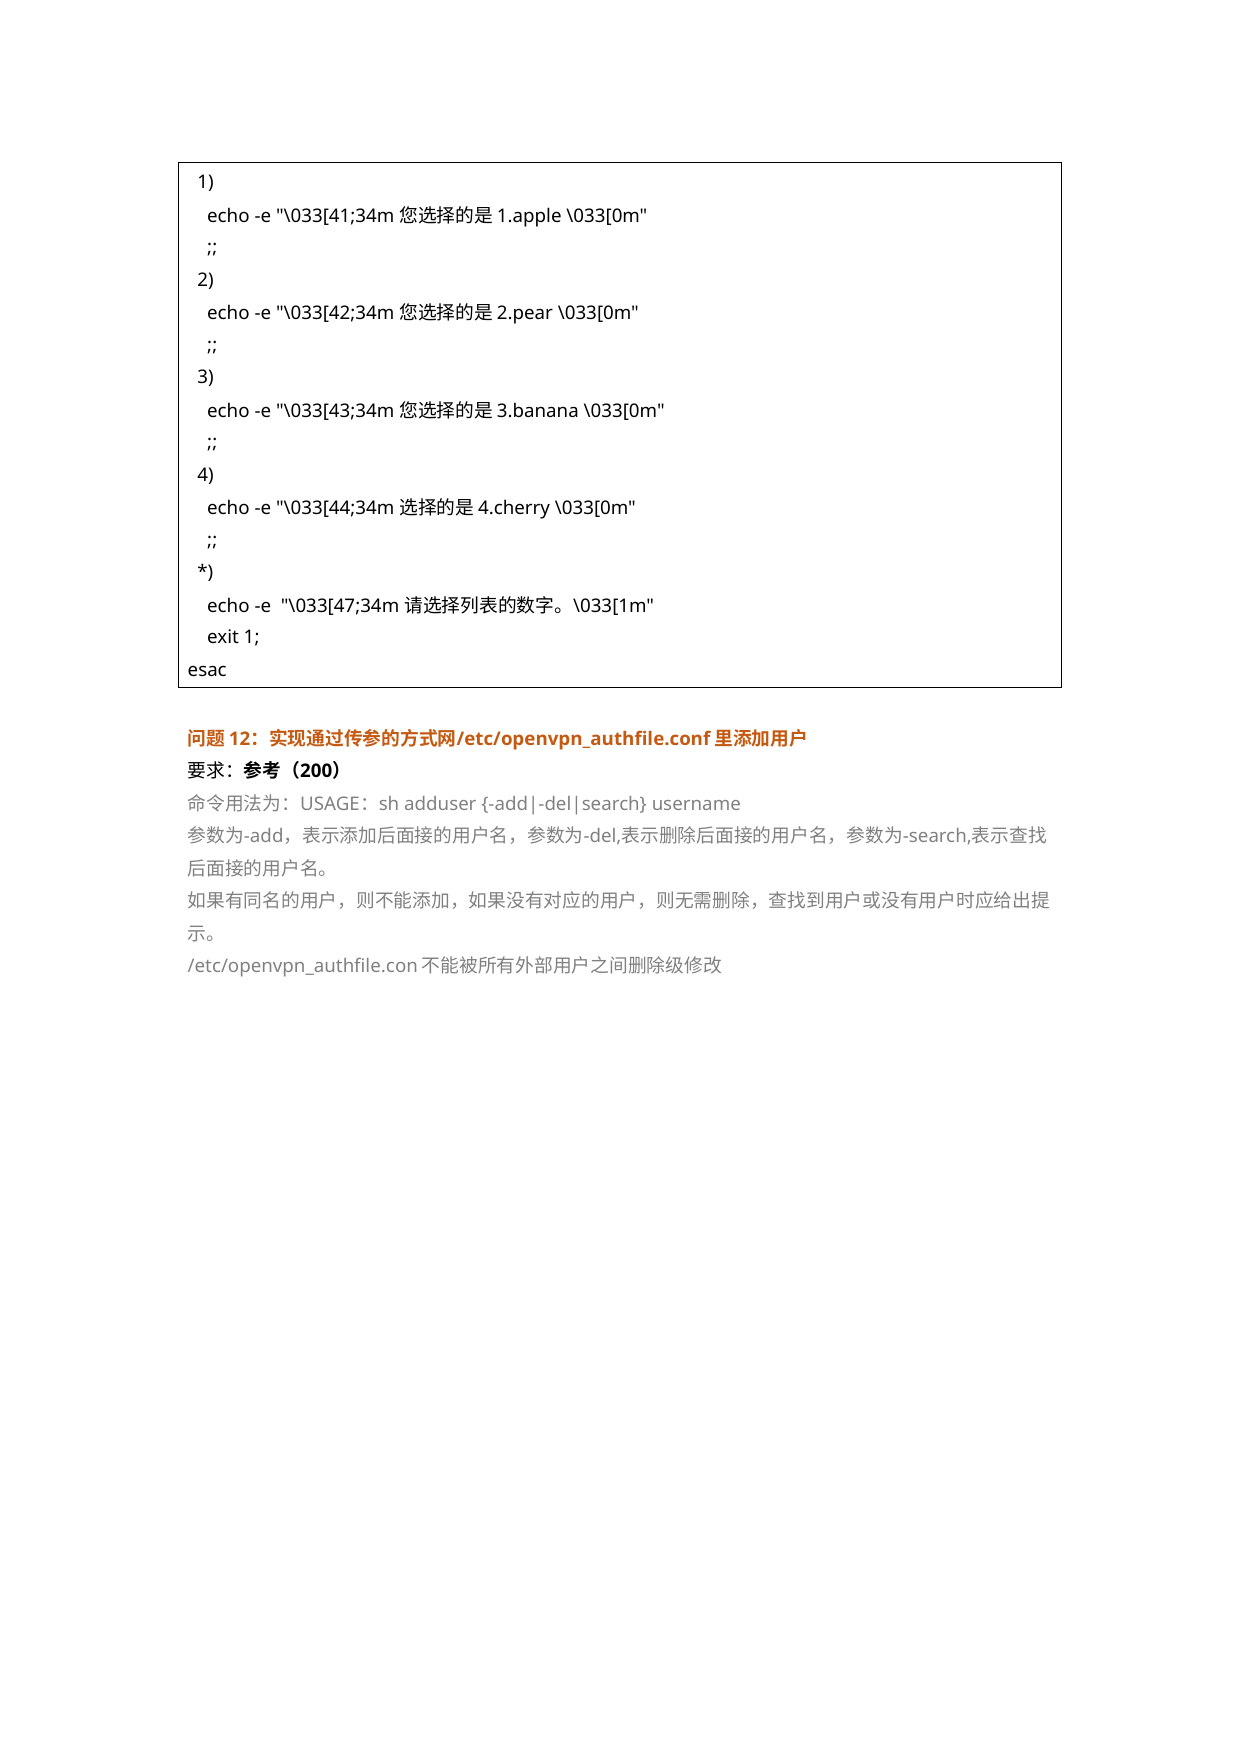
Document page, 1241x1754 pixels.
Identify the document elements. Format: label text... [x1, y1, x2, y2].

text echo -e "\033[42;34m 您选择的是2.pear \033[0m" [187, 295, 1053, 328]
text echo -e "\033[44;34m 选择的是4.cherry \033[0m" [187, 490, 1053, 523]
text 4) [187, 458, 1053, 490]
text 参数为-add，表示添加后面接的用户名，参数为-del,表示删除后面接的用户名，参数为-search,表示查找后面接的用户名。 [187, 818, 1053, 883]
text 1) [179, 163, 1061, 198]
text 3) [187, 360, 1053, 393]
text exit 1; [187, 620, 1053, 649]
text 2) [187, 263, 1053, 295]
text echo -e "\033[43;34m 您选择的是3.banana \033[0m" [187, 393, 1053, 425]
text *) [187, 555, 1053, 588]
text 如果有同名的用户，则不能添加，如果没有对应的用户，则无需删除，查找到用户或没有用户时应给出提示。 [187, 883, 1053, 948]
text echo -e "\033[41;34m 您选择的是1.apple \033[0m" [187, 198, 1053, 230]
text ;; [187, 328, 1053, 360]
text /etc/openvpn_authfile.con不能被所有外部用户之间删除级修改 [187, 948, 1053, 981]
text ;; [187, 230, 1053, 263]
text 命令用法为：USAGE：sh adduser {-add|-del|search} username [187, 786, 1053, 818]
text ;; [187, 523, 1053, 555]
text 要求：参考（200） [187, 753, 1053, 786]
subtitle 问题12：实现通过传参的方式网/etc/openvpn_authfile.conf里添加用户 [187, 721, 1053, 753]
text ;; [187, 425, 1053, 458]
text esac [179, 649, 1061, 687]
text echo -e "\033[47;34m 请选择列表的数字。\033[1m" [187, 588, 1053, 620]
